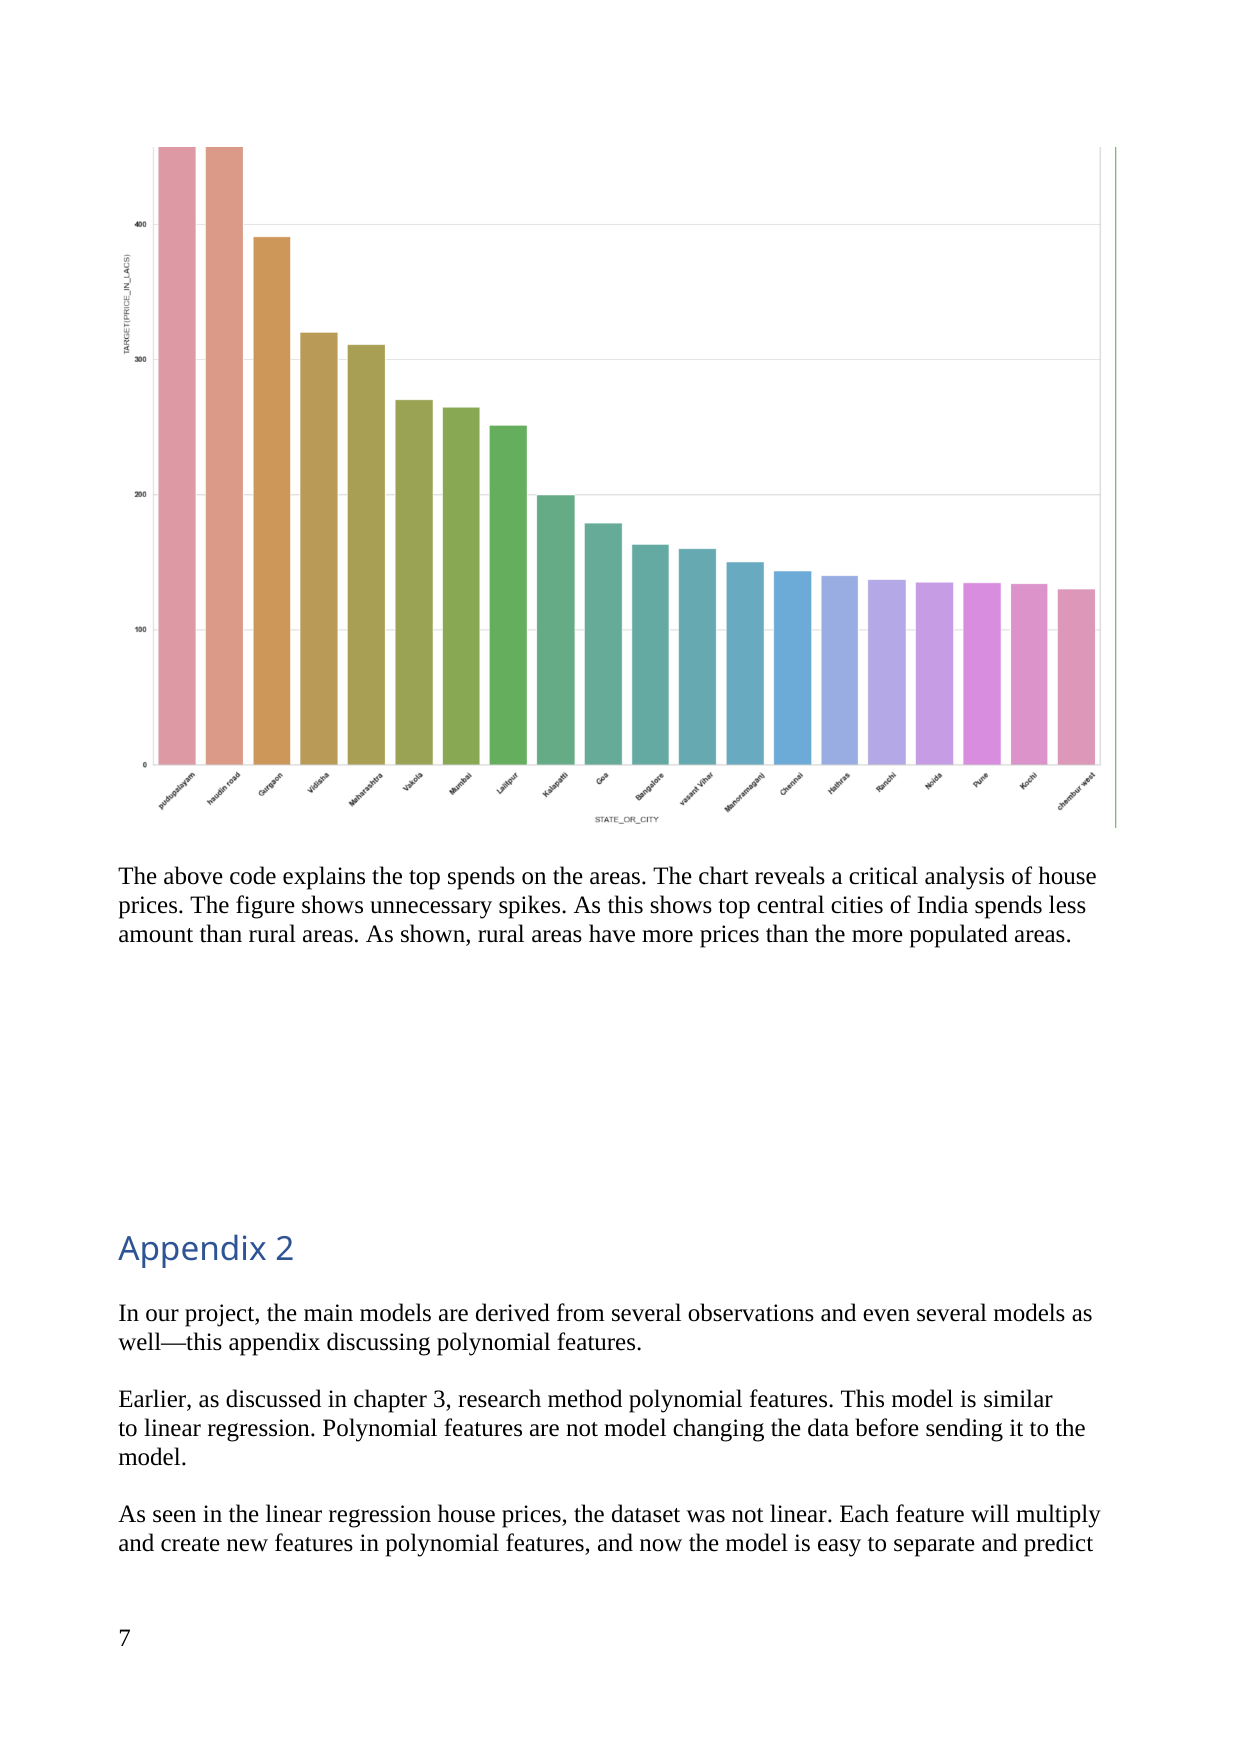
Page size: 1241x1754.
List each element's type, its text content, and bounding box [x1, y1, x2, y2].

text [118, 1499, 1122, 1557]
text In our project, the main models are derived from several observations and even several models as well—this appendix discussing polynomial features. [118, 1298, 1122, 1356]
text Earlier, as discussed in chapter 3, research method polynomial features. This model is similar to linear regression. Polynomial features are not model changing the data before sending it to the model. [118, 1384, 1122, 1471]
subtitle Appendix 2 [118, 1225, 1122, 1270]
picture [118, 147, 1123, 828]
text The above code explains the top spends on the areas. The chart reveals a critical analysis of house prices. The figure shows unnecessary spikes. As this shows top central cities of India spends less amount than rural areas. As shown, rural areas have more prices than the more populated areas. [118, 861, 1122, 948]
